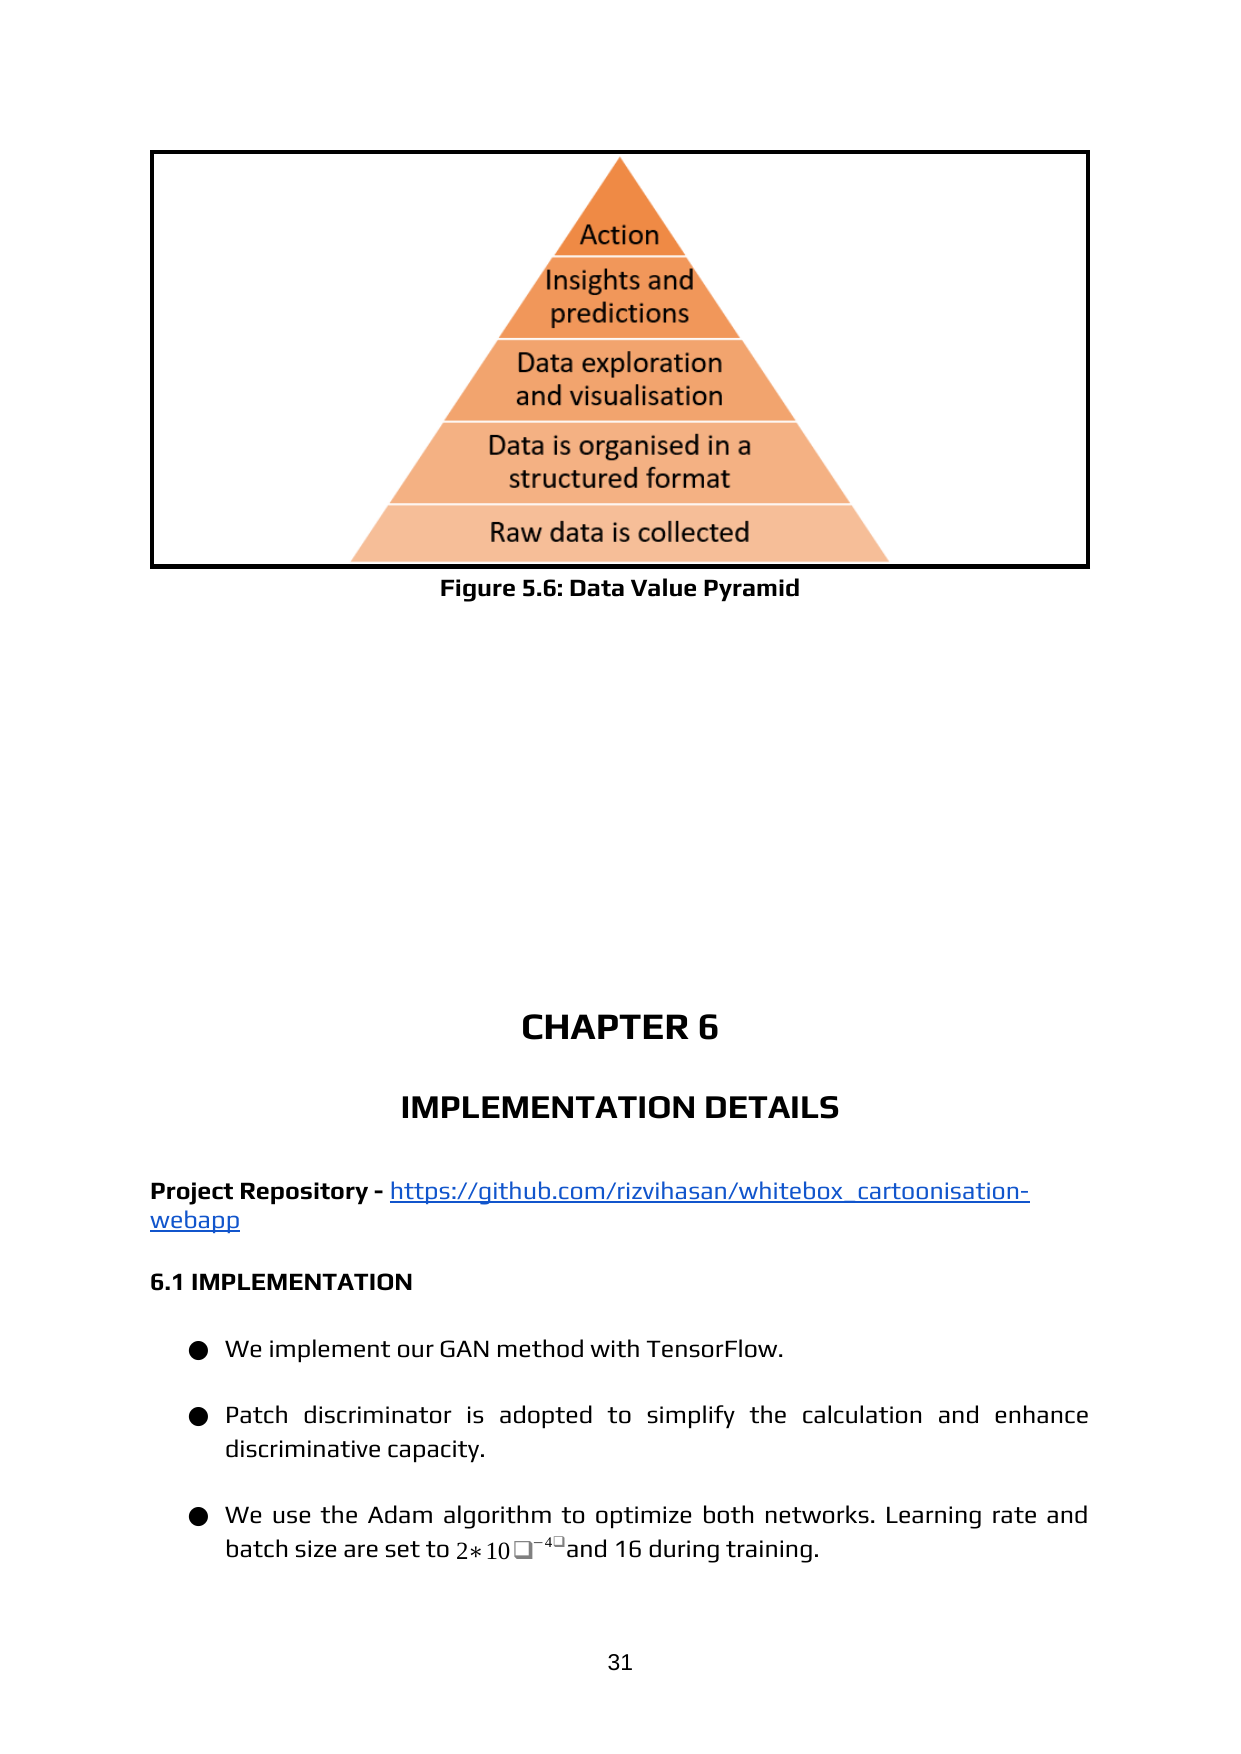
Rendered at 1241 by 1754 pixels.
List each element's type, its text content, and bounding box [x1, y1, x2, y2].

list We implement our GAN method with TensorFlow. [187, 1334, 1090, 1363]
text 6.1 IMPLEMENTATION [150, 1267, 1090, 1296]
text CHAPTER 6 [150, 1004, 1090, 1048]
list We use the Adam algorithm to optimize both networks. Learning rate and batch size are set to and 16 during training. [187, 1500, 1090, 1564]
text IMPLEMENTATION DETAILS [150, 1088, 1090, 1126]
list Patch discriminator is adopted to simplify the calculation and enhance discriminative capacity. [187, 1400, 1090, 1462]
text Project Repository - https://github.com/rizvihasan/whitebox_cartoonisation-webapp [150, 1176, 1090, 1234]
text Figure 5.6: Data Value Pyramid [150, 573, 1090, 602]
picture [154, 154, 1086, 564]
